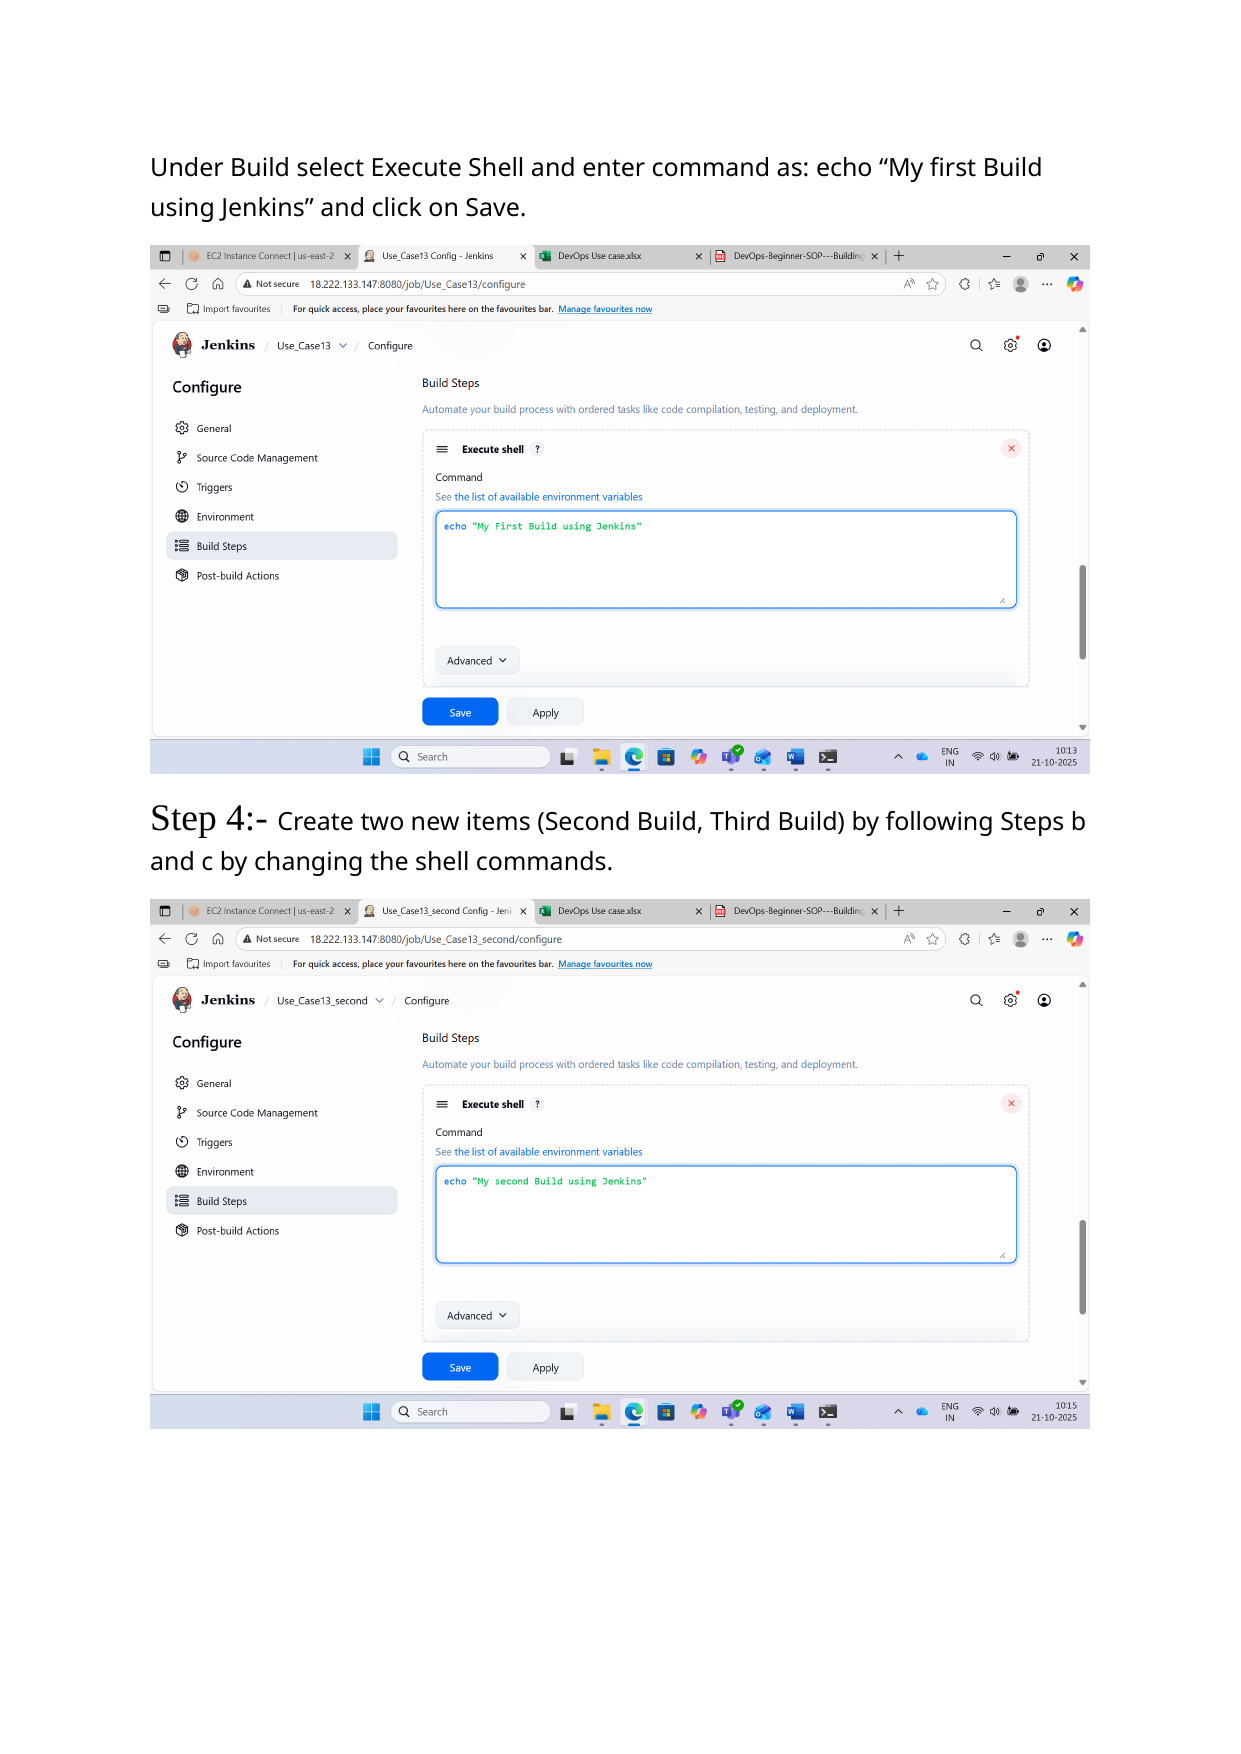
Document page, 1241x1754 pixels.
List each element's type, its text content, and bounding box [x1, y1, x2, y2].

picture [150, 899, 1091, 1429]
text Step 4:- Create two new items (Second Build, Third Build) by following Steps b and c by changing the shell commands. [150, 796, 1090, 878]
text Under Build select Execute Shell and enter command as: echo “My first Build using Jenkins” and click on Save. [150, 150, 1090, 223]
picture [150, 245, 1091, 774]
